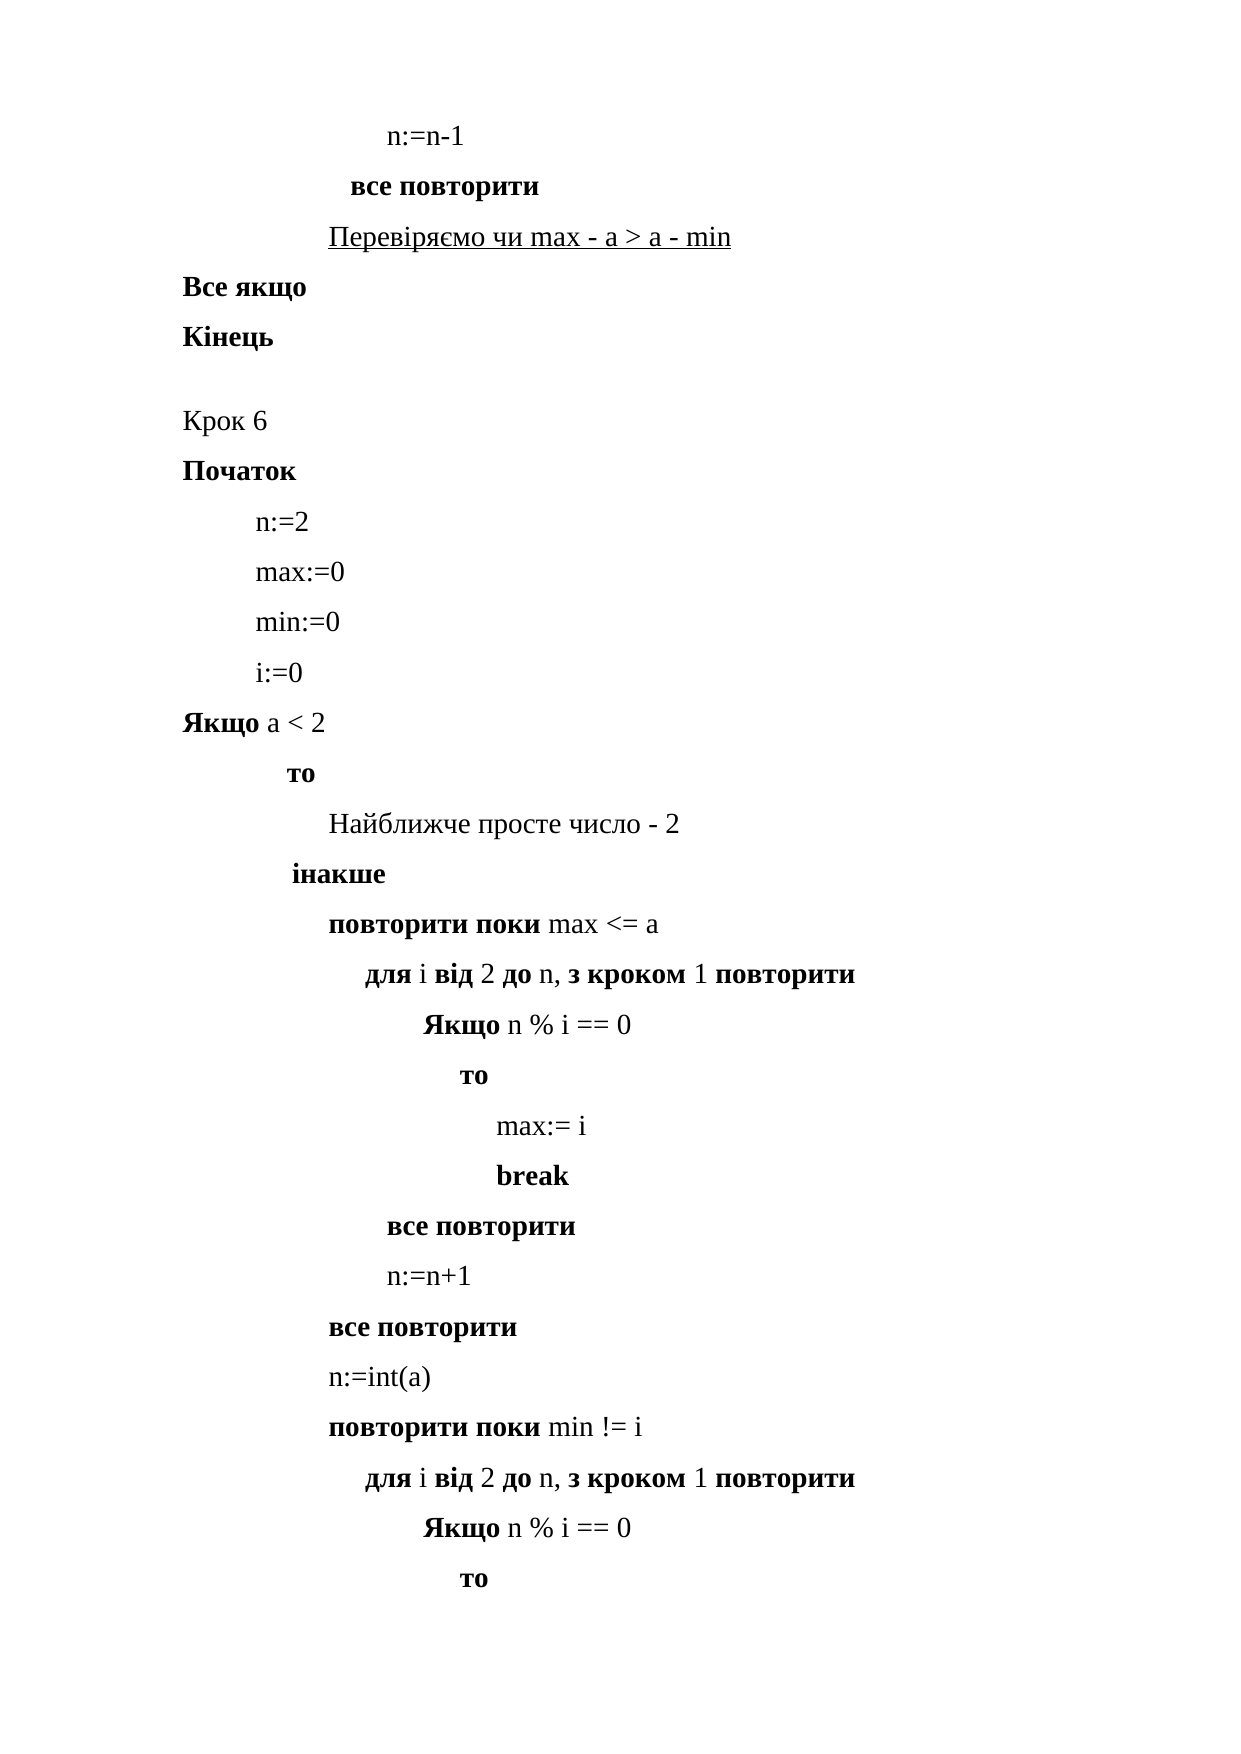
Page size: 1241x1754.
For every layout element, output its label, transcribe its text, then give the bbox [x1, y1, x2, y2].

text Якщо n % i == 0 [182, 1510, 1152, 1544]
text break [182, 1158, 1152, 1191]
text то [177, 755, 1152, 789]
text n:=n+1 [182, 1258, 1152, 1292]
text для і від 2 до n, з кроком 1 повторити [182, 1460, 1152, 1493]
text Найближче просте число - 2 [182, 806, 1152, 839]
text Перевіряємо чи max - a > a - min [182, 219, 1152, 252]
text n:=n-1 [182, 118, 1152, 152]
text min:=0 [182, 604, 1152, 638]
text інакше [182, 856, 1152, 889]
text повторити поки min != i [182, 1409, 1152, 1443]
text то [182, 1560, 1152, 1594]
text n:=2 [182, 504, 1152, 537]
text Все якщо [182, 269, 1152, 303]
text Якщо n % i == 0 [182, 1007, 1152, 1041]
text повторити поки max <= a [182, 906, 1152, 940]
text i:=0 [182, 655, 1152, 688]
text для і від 2 до n, з кроком 1 повторити [182, 957, 1152, 990]
text Кінець [182, 319, 1152, 353]
text n:=int(a) [182, 1359, 1152, 1393]
text Крок 6 [182, 403, 1152, 437]
text все повторити [182, 1309, 1152, 1342]
text Початок [182, 453, 1152, 487]
text max:= i [182, 1108, 1152, 1141]
text то [182, 1057, 1152, 1091]
text все повторити [182, 1208, 1152, 1242]
text все повторити [182, 168, 1152, 202]
text Якщо а < 2 [182, 705, 1152, 739]
text max:=0 [182, 554, 1152, 588]
